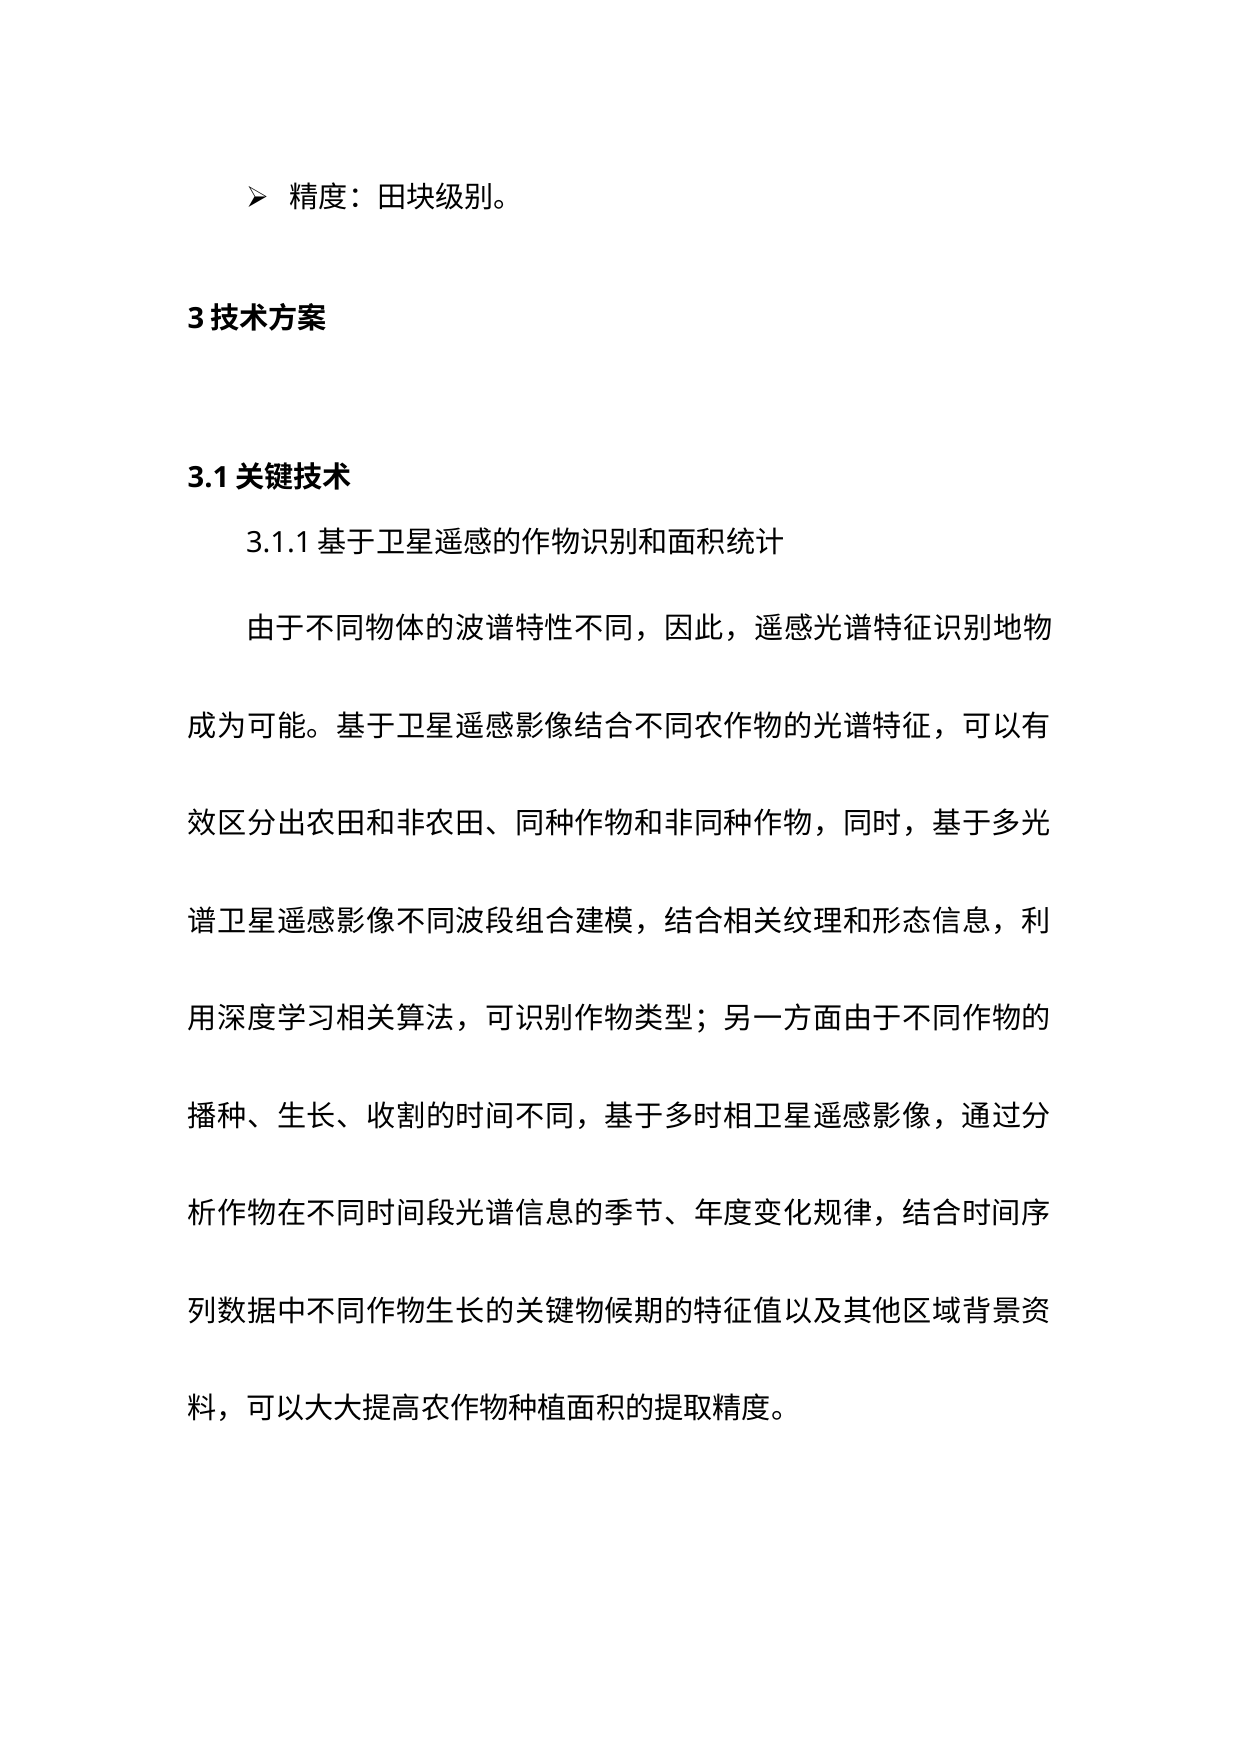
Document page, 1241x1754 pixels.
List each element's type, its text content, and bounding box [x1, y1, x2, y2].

text 3.1.1基于卫星遥感的作物识别和面积统计 [187, 507, 1053, 572]
text 由于不同物体的波谱特性不同，因此，遥感光谱特征识别地物成为可能。基于卫星遥感影像结合不同农作物的光谱特征，可以有效区分出农田和非农田、同种作物和非同种作物，同时，基于多光谱卫星遥感影像不同波段组合建模，结合相关纹理和形态信息，利用深度学习相关算法，可识别作物类型；另一方面由于不同作物的播种、生长、收割的时间不同，基于多时相卫星遥感影像，通过分析作物在不同时间段光谱信息的季节、年度变化规律，结合时间序列数据中不同作物生长的关键物候期的特征值以及其他区域背景资料，可以大大提高农作物种植面积的提取精度。 [187, 593, 1053, 1438]
subtitle 3.1关键技术 [187, 442, 1053, 507]
subtitle 3技术方案 [187, 283, 1053, 348]
list 精度：田块级别。 [246, 162, 1053, 227]
